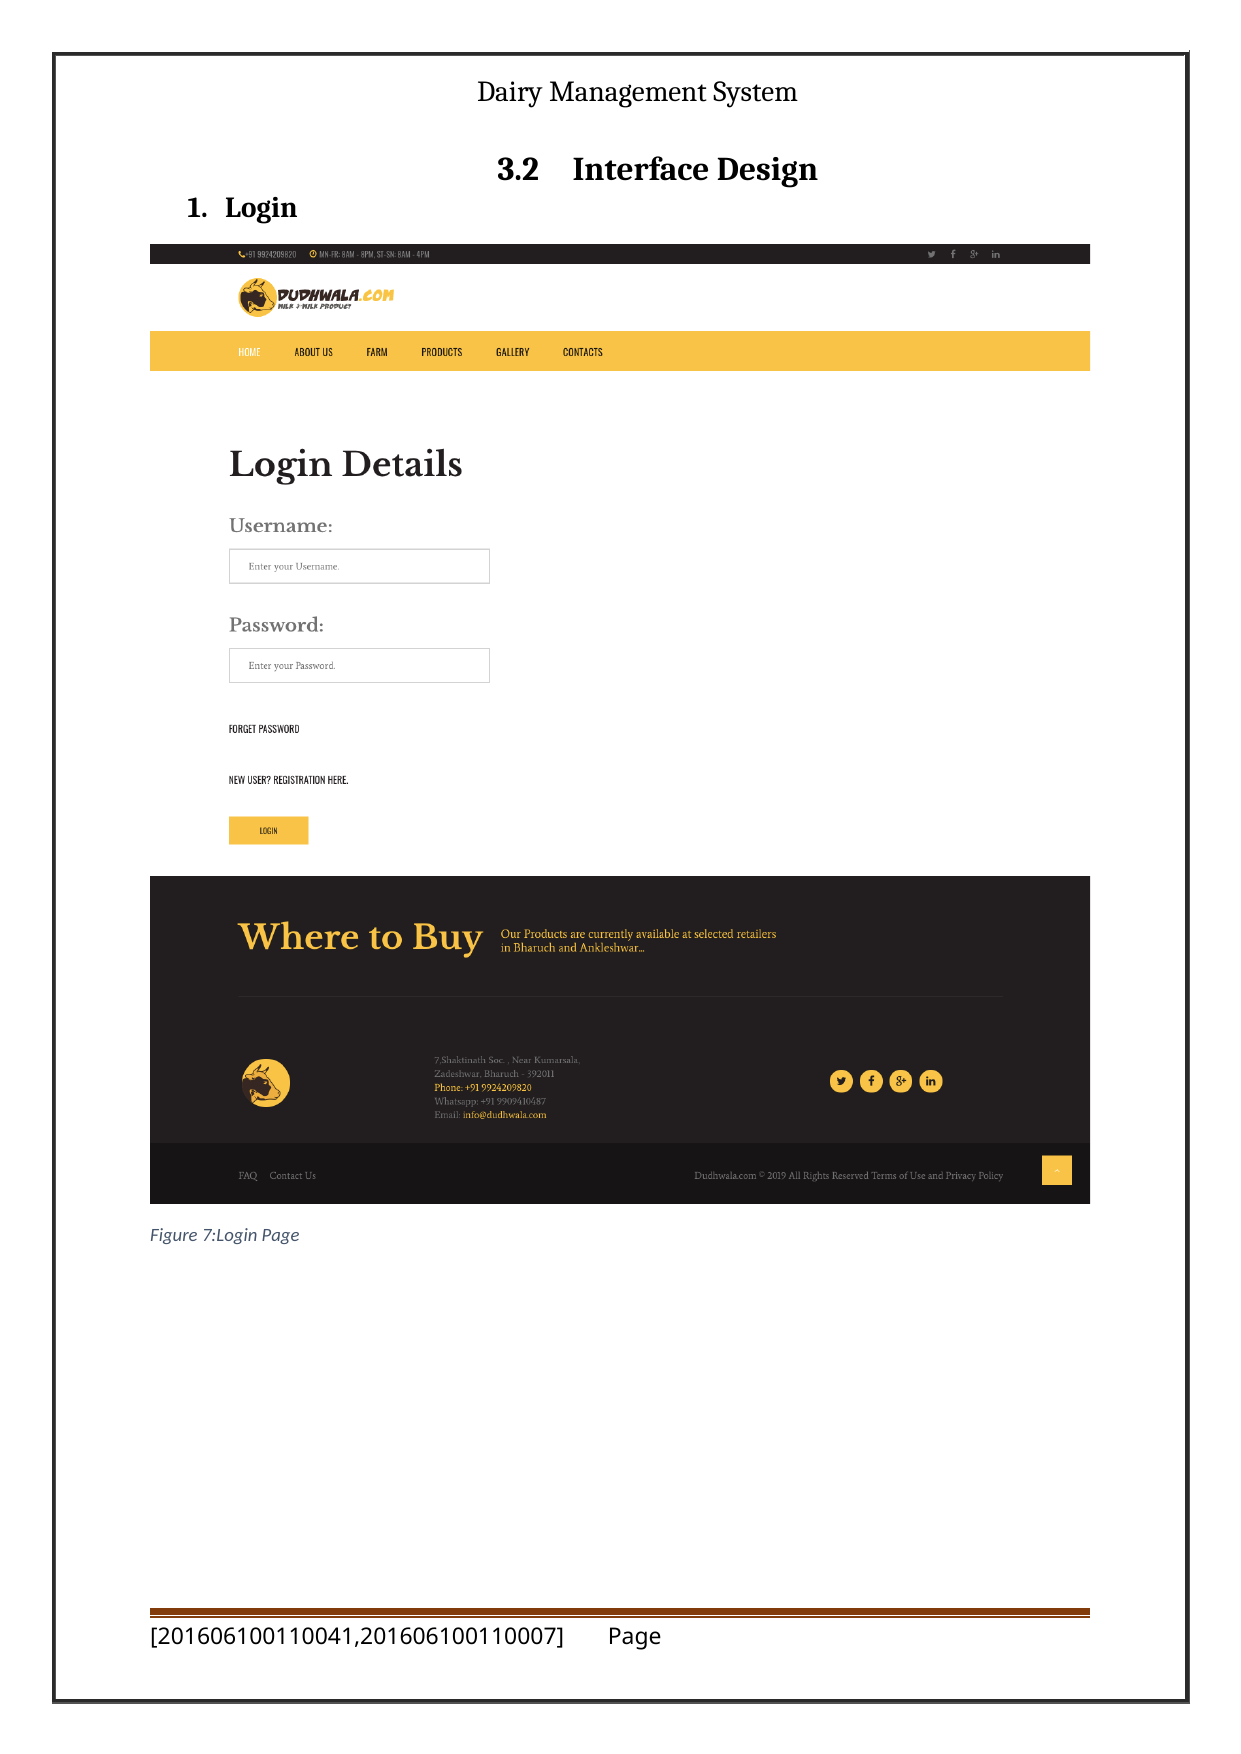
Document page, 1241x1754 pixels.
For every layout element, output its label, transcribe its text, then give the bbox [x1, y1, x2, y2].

list Login [187, 191, 1090, 225]
list Interface Design [225, 150, 1090, 188]
text Figure 7:Login Page [150, 1223, 1090, 1246]
picture [150, 244, 1091, 1204]
